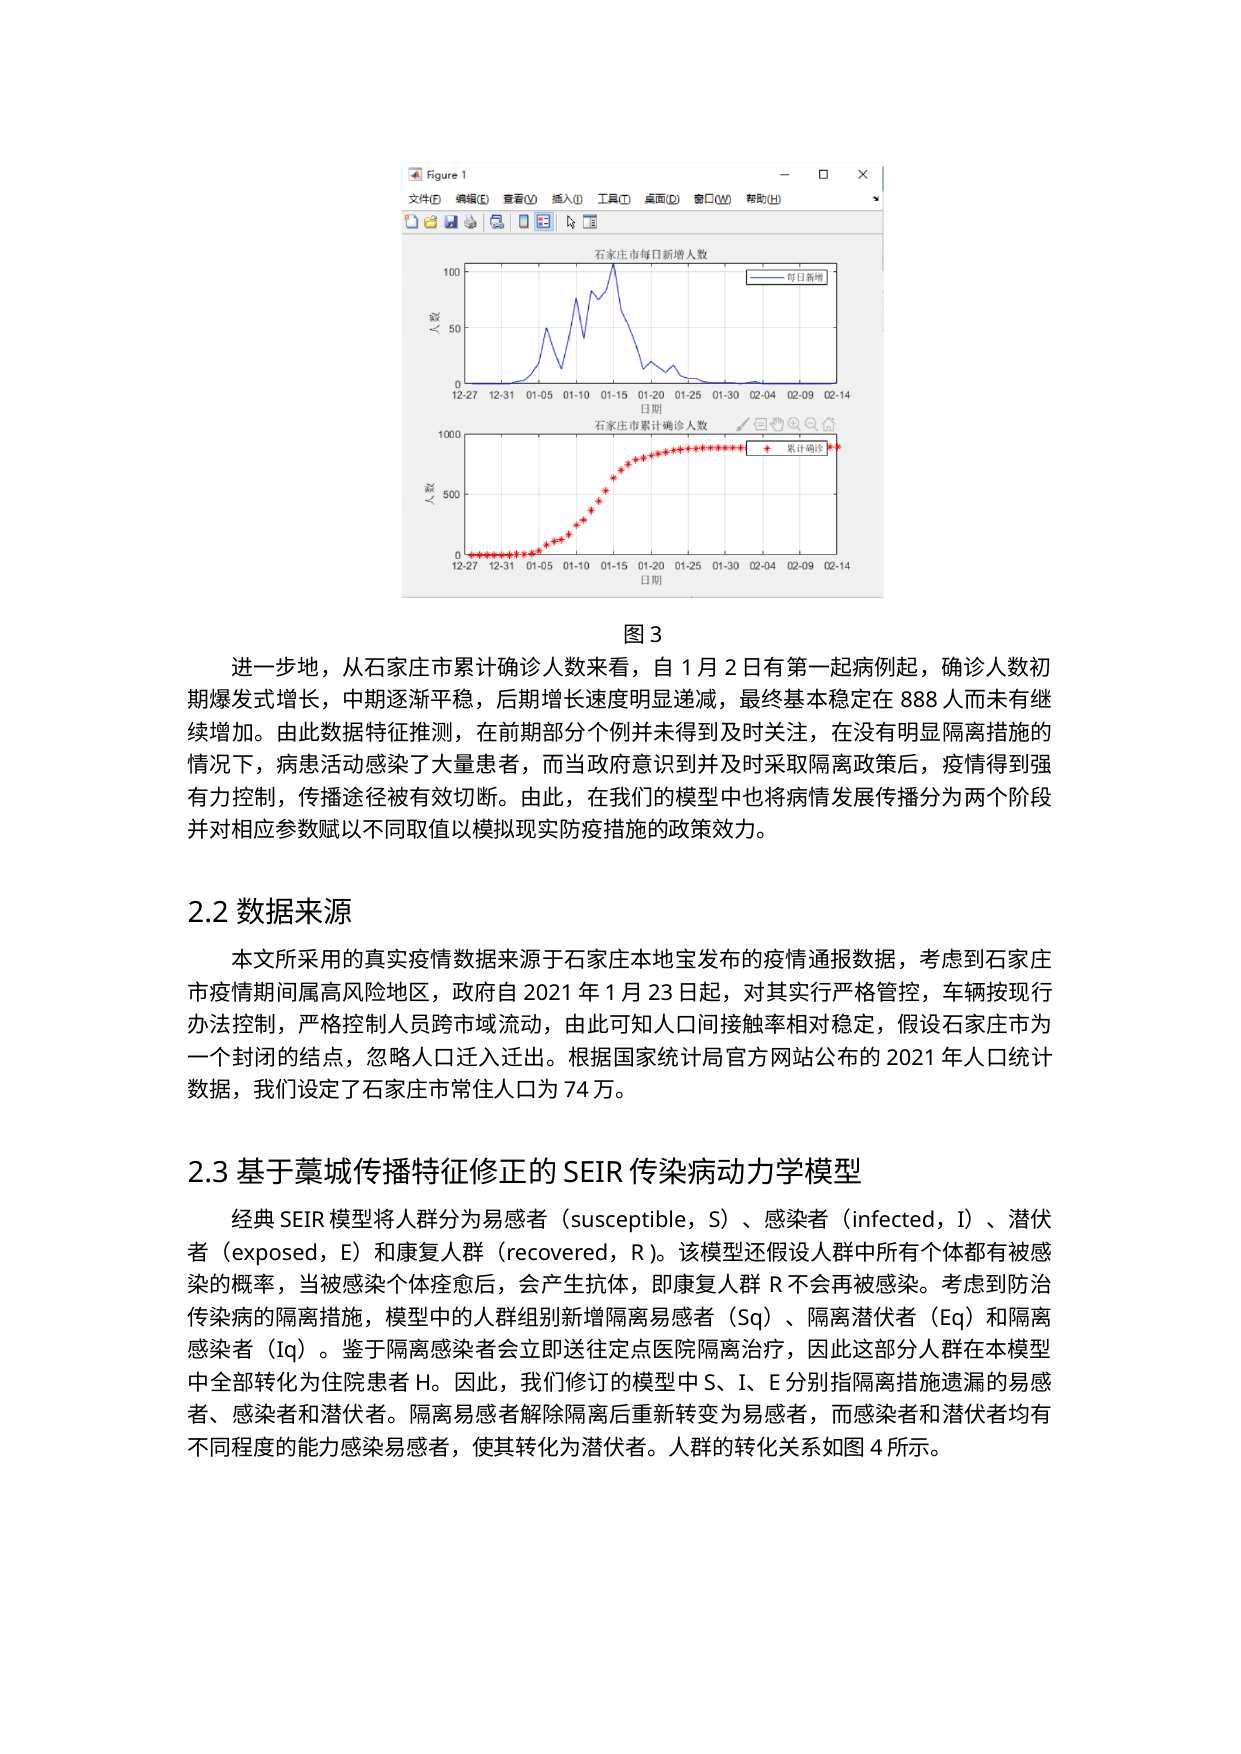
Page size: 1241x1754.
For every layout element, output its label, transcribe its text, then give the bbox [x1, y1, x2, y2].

text 2.2 数据来源 [187, 877, 1053, 942]
text 2.3 基于藁城传播特征修正的SEIR传染病动力学模型 [187, 1137, 1053, 1202]
text 经典SEIR模型将人群分为易感者（susceptible，S）、感染者（infected，I）、潜伏者（exposed，E）和康复人群（recovered，R )。该模型还假设人群中所有个体都有被感染的概率，当被感染个体痊愈后，会产生抗体，即康复人群R不会再被感染。考虑到防治传染病的隔离措施，模型中的人群组别新增隔离易感者（Sq）、隔离潜伏者（Eq）和隔离感染者（Iq）。鉴于隔离感染者会立即送往定点医院隔离治疗，因此这部分人群在本模型中全部转化为住院患者H。因此，我们修订的模型中S、I、E分别指隔离措施遗漏的易感者、感染者和潜伏者。隔离易感者解除隔离后重新转变为易感者，而感染者和潜伏者均有不同程度的能力感染易感者，使其转化为潜伏者。人群的转化关系如图4所示。 [187, 1202, 1053, 1462]
picture [401, 162, 884, 598]
text 进一步地，从石家庄市累计确诊人数来看，自1月2日有第一起病例起，确诊人数初期爆发式增长，中期逐渐平稳，后期增长速度明显递减，最终基本稳定在888人而未有继续增加。由此数据特征推测，在前期部分个例并未得到及时关注，在没有明显隔离措施的情况下，病患活动感染了大量患者，而当政府意识到并及时采取隔离政策后，疫情得到强有力控制，传播途径被有效切断。由此，在我们的模型中也将病情发展传播分为两个阶段，并对相应参数赋以不同取值以模拟现实防疫措施的政策效力。 [187, 649, 1053, 844]
text 本文所采用的真实疫情数据来源于石家庄本地宝发布的疫情通报数据，考虑到石家庄市疫情期间属高风险地区，政府自2021年1月23日起，对其实行严格管控，车辆按现行办法控制，严格控制人员跨市域流动，由此可知人口间接触率相对稳定，假设石家庄市为一个封闭的结点，忽略人口迁入迁出。根据国家统计局官方网站公布的2021年人口统计数据，我们设定了石家庄市常住人口为74万。 [187, 942, 1053, 1104]
list 图3 [232, 617, 1053, 649]
